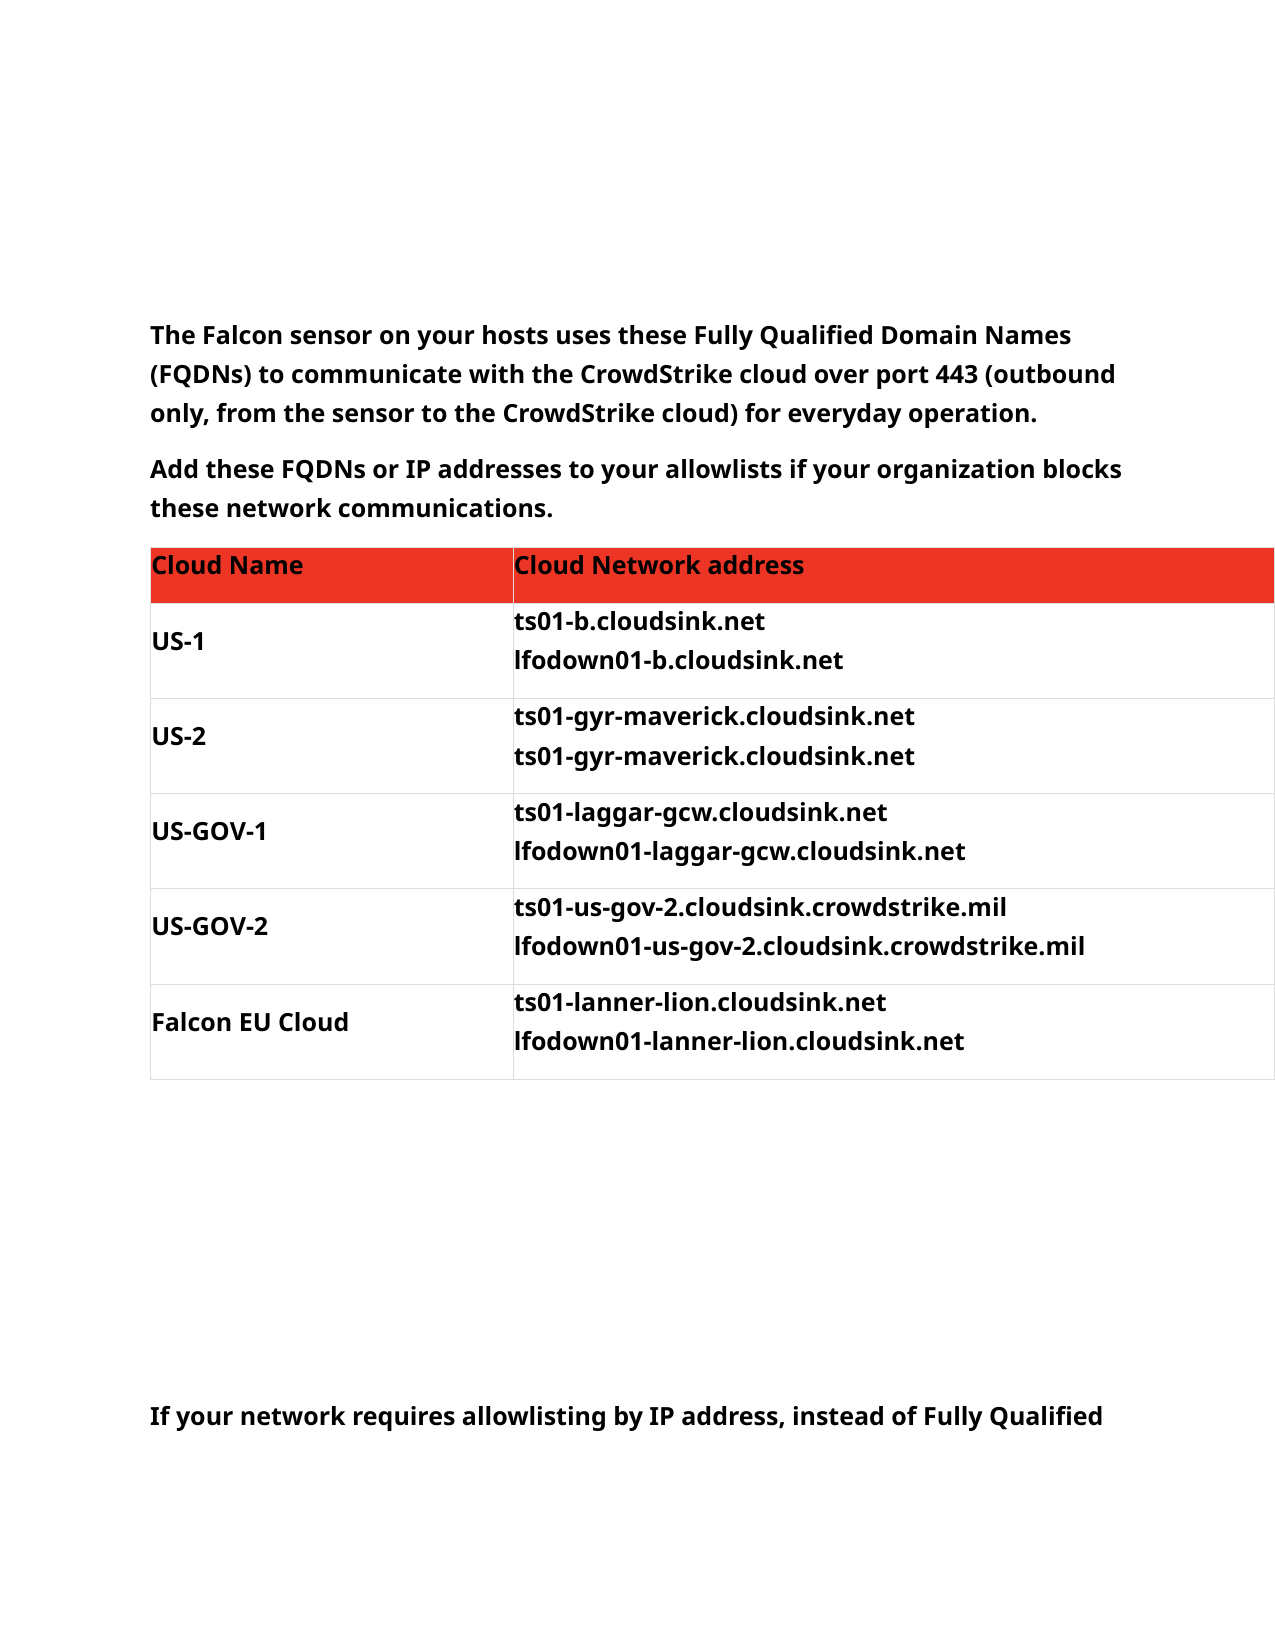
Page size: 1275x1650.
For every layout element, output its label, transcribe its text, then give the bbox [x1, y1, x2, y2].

table_cell ts01-us-gov-2.cloudsink.crowdstrike.mil lfodown01-us-gov-2.cloudsink.crowdstrike.mil [514, 889, 1274, 983]
text Add these FQDNs or IP addresses to your allowlists if your organization blocks these network communications. [150, 452, 1125, 525]
table_cell US-GOV-2 [151, 889, 513, 983]
text The Falcon sensor on your hosts uses these Fully Qualified Domain Names (FQDNs) to communicate with the CrowdStrike cloud over port 443 (outbound only, from the sensor to the CrowdStrike cloud) for everyday operation. [150, 317, 1125, 430]
table_cell ts01-lanner-lion.cloudsink.net lfodown01-lanner-lion.cloudsink.net [514, 985, 1274, 1079]
table_cell ts01-b.cloudsink.net lfodown01-b.cloudsink.net [514, 604, 1274, 698]
table_cell Falcon EU Cloud [151, 985, 513, 1079]
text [150, 1359, 1125, 1432]
table_cell ts01-gyr-maverick.cloudsink.net ts01-gyr-maverick.cloudsink.net [514, 699, 1274, 793]
table_cell US-2 [151, 699, 513, 793]
table_header Cloud Name [151, 548, 513, 603]
table_header Cloud Network address [514, 548, 1274, 603]
table_cell US-1 [151, 604, 513, 698]
table_cell US-GOV-1 [151, 794, 513, 888]
table_cell ts01-laggar-gcw.cloudsink.net lfodown01-laggar-gcw.cloudsink.net [514, 794, 1274, 888]
